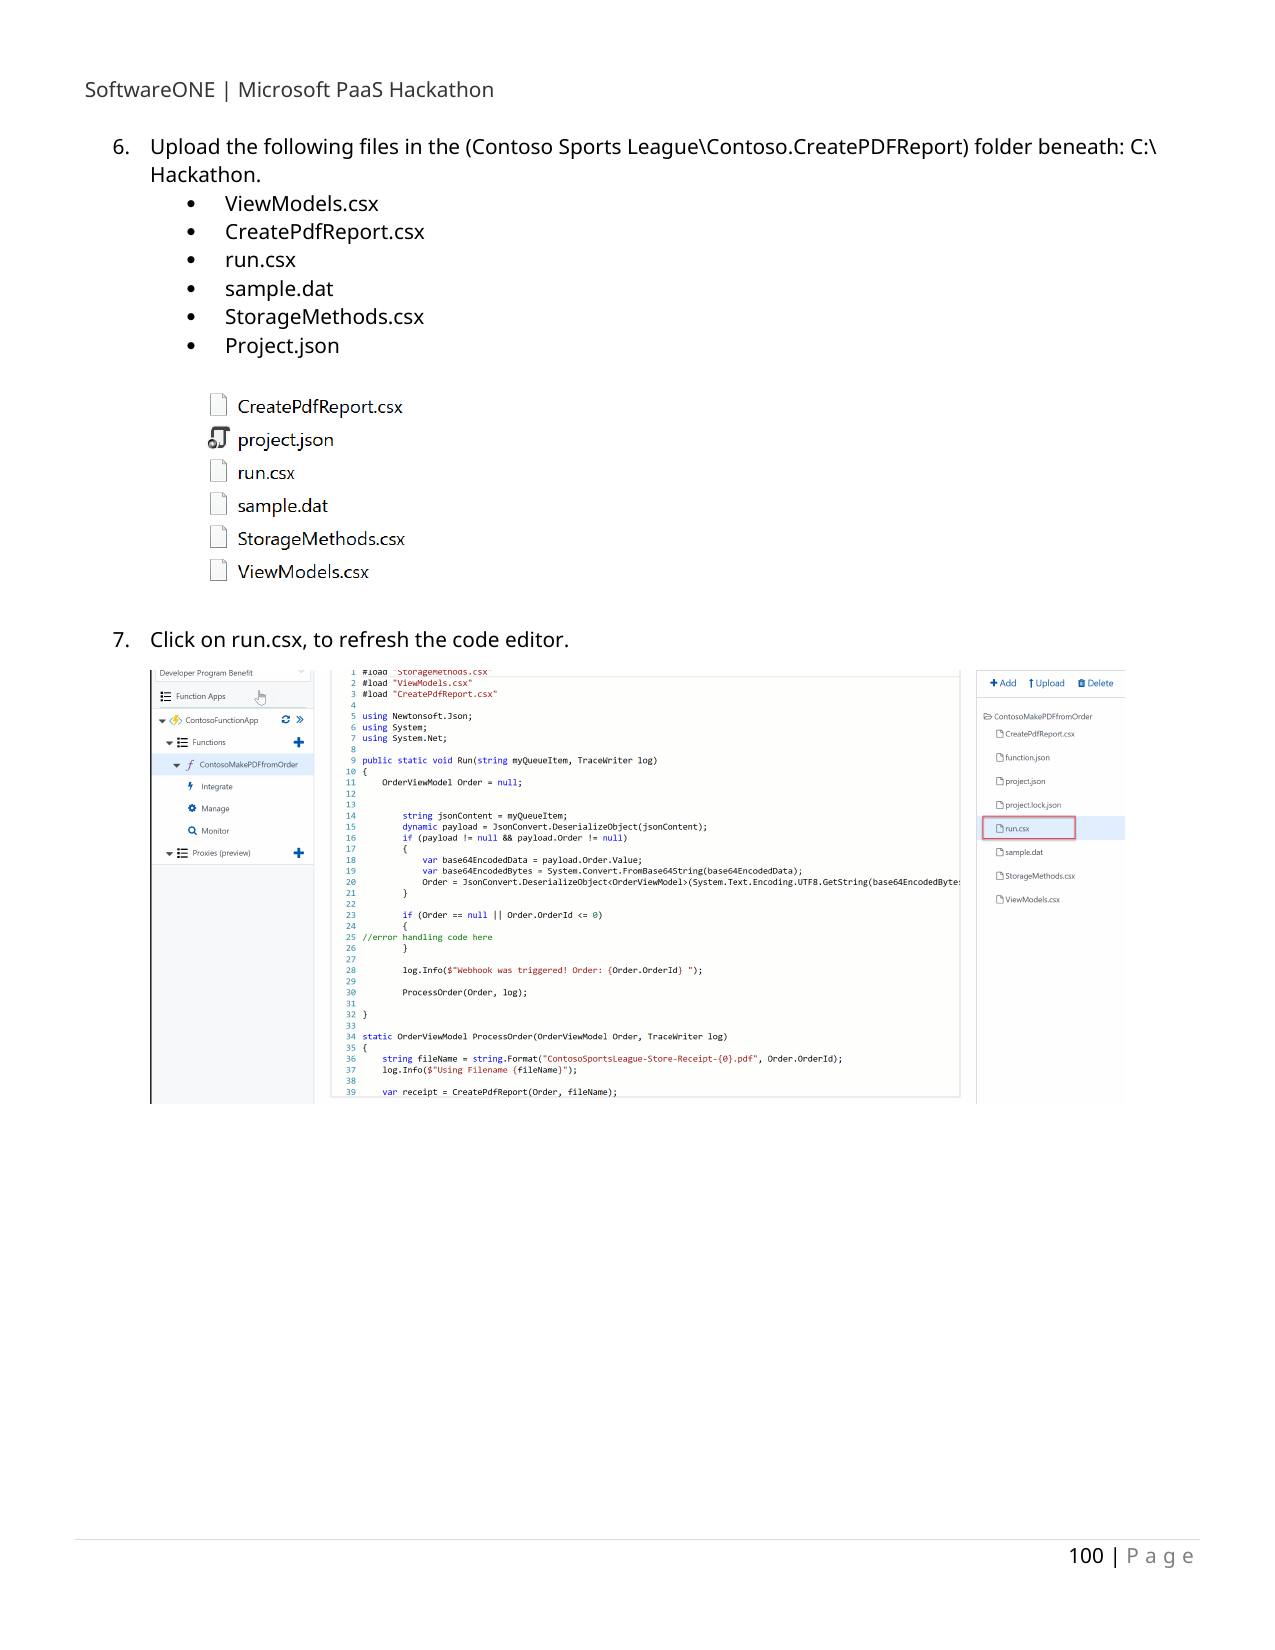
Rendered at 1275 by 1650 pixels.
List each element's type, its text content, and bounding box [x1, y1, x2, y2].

list Click on run.csx, to refresh the code editor. [112, 625, 1200, 654]
list sample.dat [187, 274, 1200, 302]
list Upload the following files in the (Contoso Sports League\Contoso.CreatePDFReport) folder beneath: C:\Hackathon. [112, 132, 1200, 189]
picture [150, 670, 1125, 1104]
list ViewModels.csx [187, 189, 1200, 217]
list StorageMethods.csx [187, 302, 1200, 331]
list run.csx [187, 246, 1200, 274]
picture [187, 376, 479, 607]
list CreatePdfReport.csx [187, 217, 1200, 246]
list Project.json [187, 331, 1200, 359]
